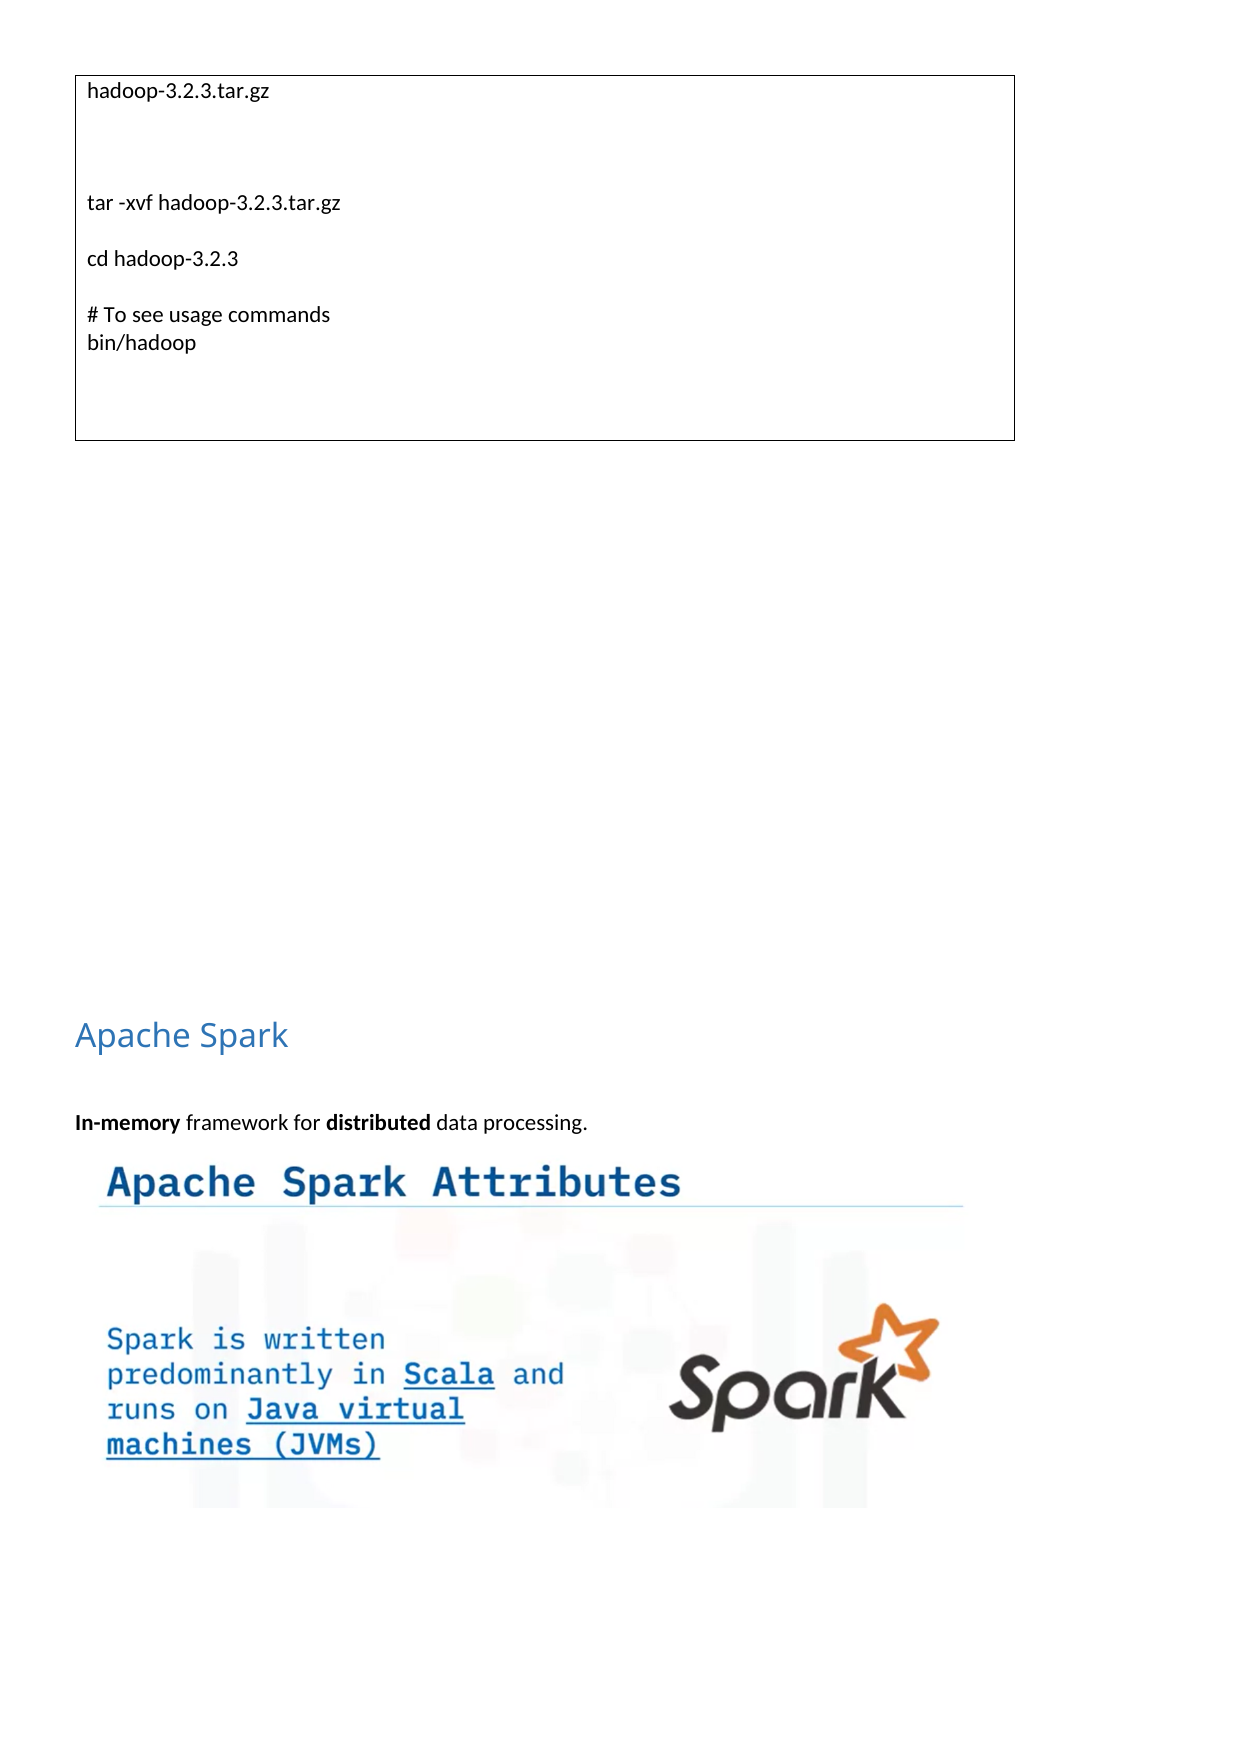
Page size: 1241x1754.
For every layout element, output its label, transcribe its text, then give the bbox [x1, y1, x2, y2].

picture [75, 1155, 1016, 1508]
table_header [76, 76, 1014, 440]
subtitle Apache Spark [75, 1012, 1165, 1058]
text In-memory framework for distributed data processing. [75, 1108, 1165, 1136]
